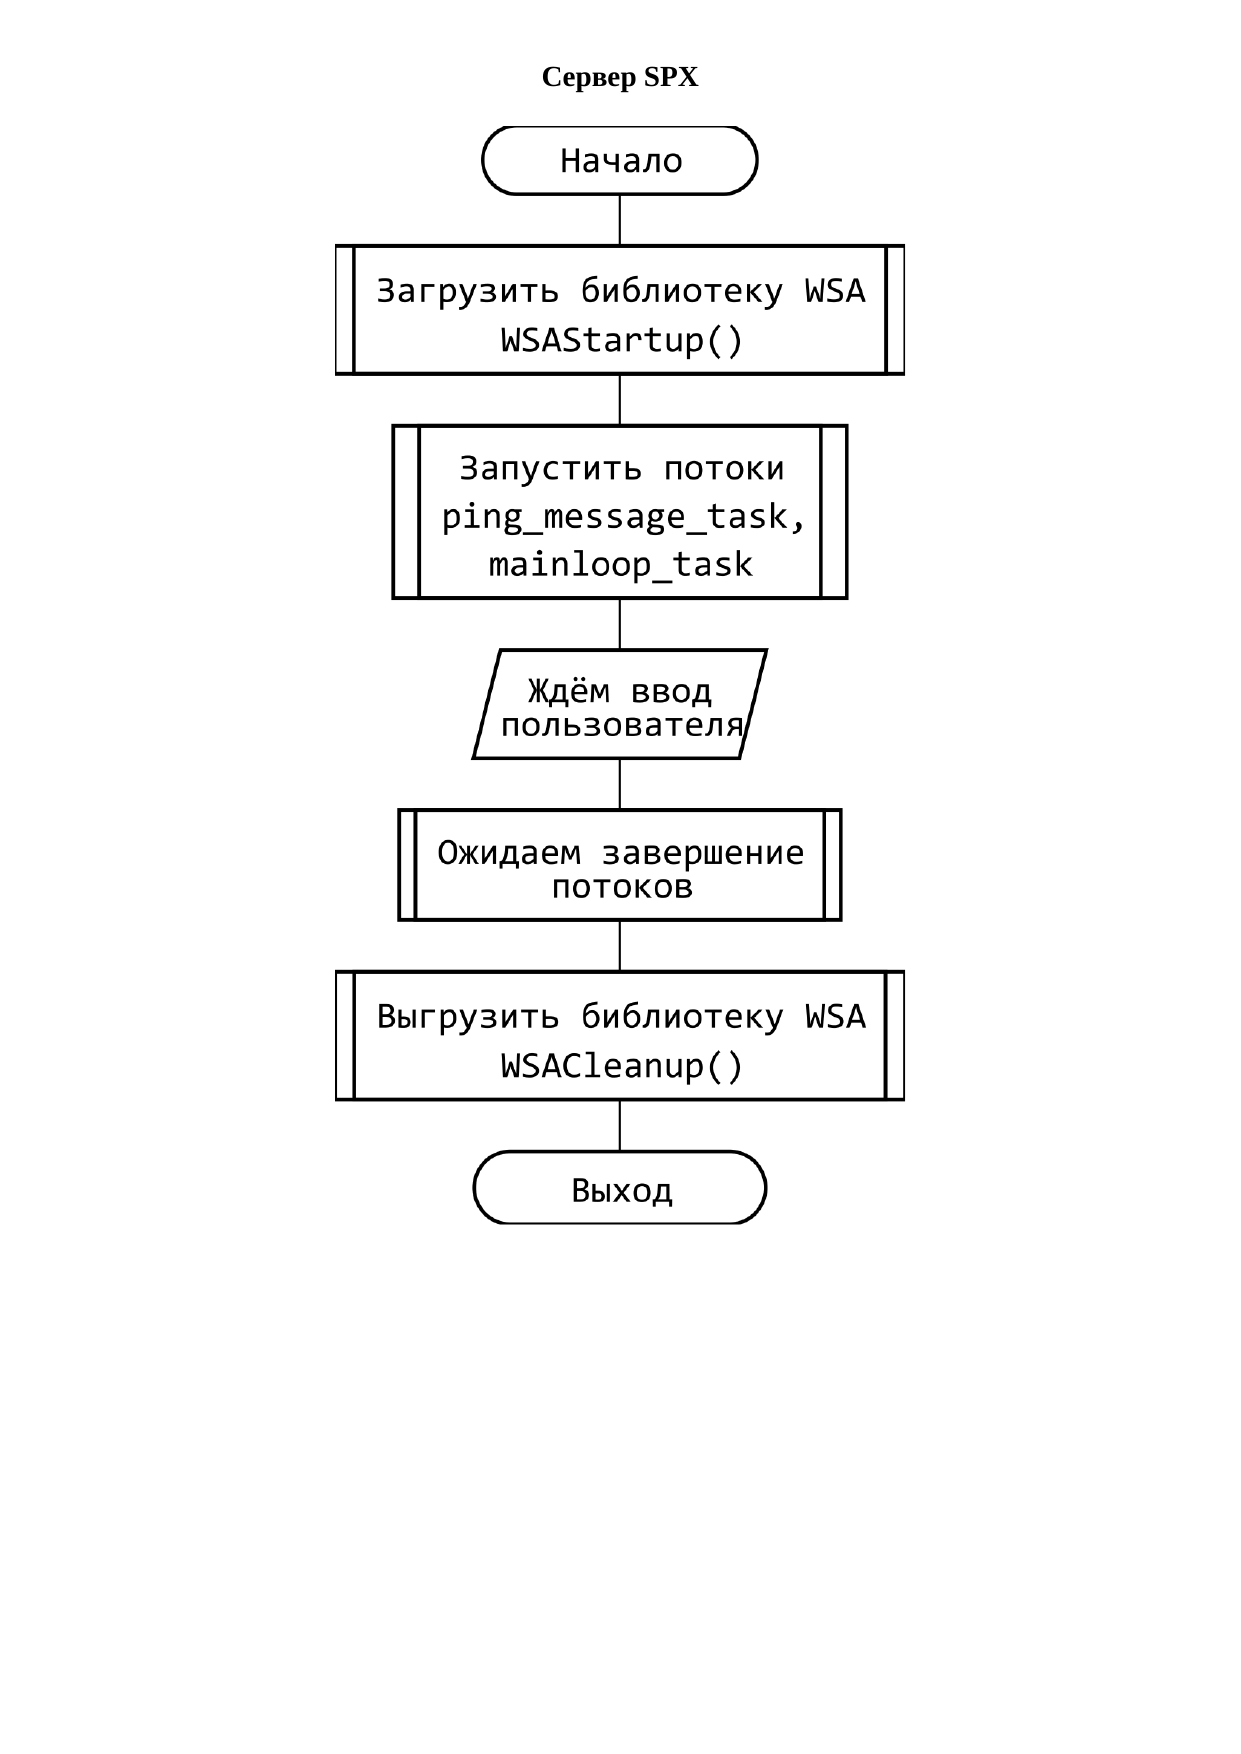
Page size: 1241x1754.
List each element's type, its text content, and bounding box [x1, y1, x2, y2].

text Сервер SPX [59, 59, 1181, 93]
picture [335, 126, 906, 1225]
